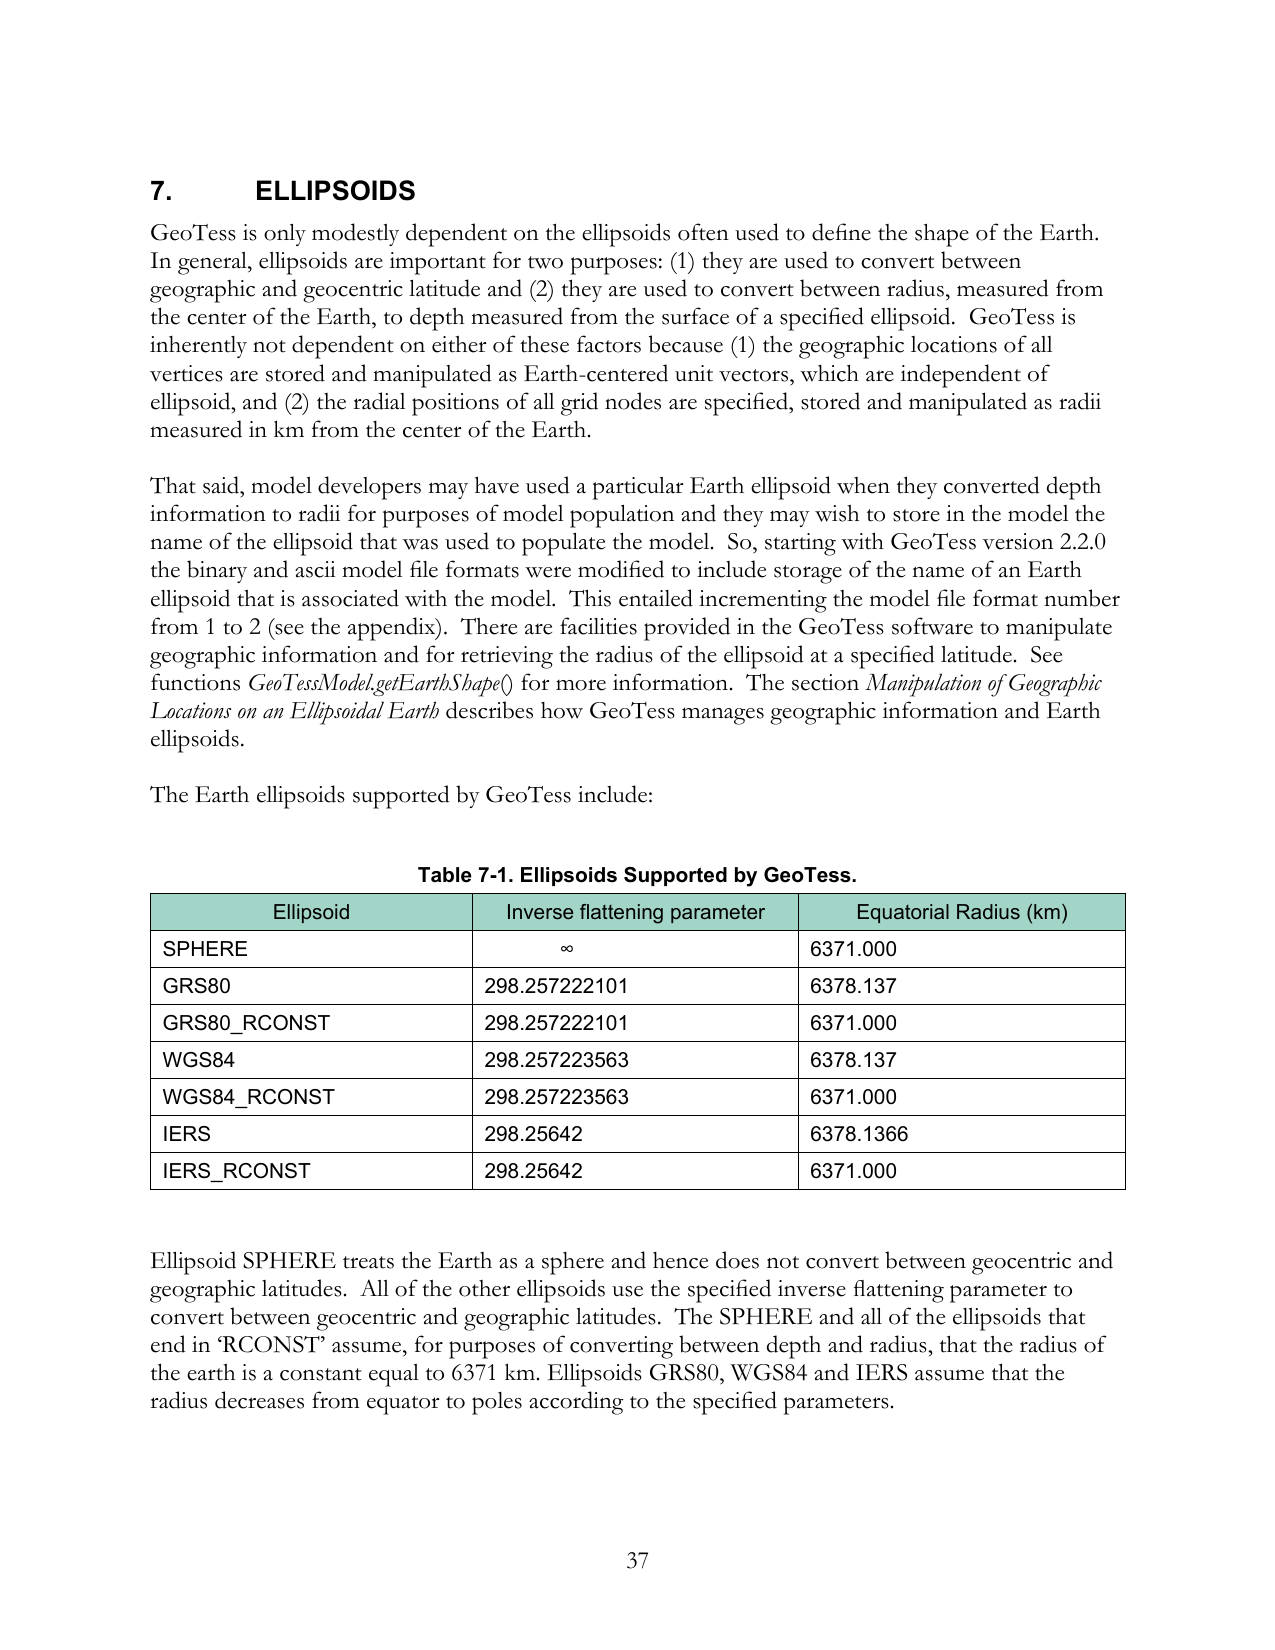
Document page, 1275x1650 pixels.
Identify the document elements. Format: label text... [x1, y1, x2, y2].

text Table 7-1. Ellipsoids Supported by GeoTess. [150, 862, 1125, 886]
table_cell 6371.000 [799, 1079, 1125, 1115]
table_cell ∞ [473, 931, 798, 967]
table_cell 6378.137 [799, 968, 1125, 1004]
table_cell 298.257223563 [473, 1079, 798, 1115]
text GeoTess is only modestly dependent on the ellipsoids often used to define the shape of the Earth. In general, ellipsoids are important for two purposes: (1) they are used to convert between geographic and geocentric latitude and (2) they are used to convert between radius, measured from the center of the Earth, to depth measured from the surface of a specified ellipsoid. GeoTess is inherently not dependent on either of these factors because (1) the geographic locations of all vertices are stored and manipulated as Earth-centered unit vectors, which are independent of ellipsoid, and (2) the radial positions of all grid nodes are specified, stored and manipulated as radii measured in km from the center of the Earth. [150, 219, 1125, 444]
text Ellipsoid SPHERE treats the Earth as a sphere and hence does not convert between geocentric and geographic latitudes. All of the other ellipsoids use the specified inverse flattening parameter to convert between geocentric and geographic latitudes. The SPHERE and all of the ellipsoids that end in ‘RCONST’ assume, for purposes of converting between depth and radius, that the radius of the earth is a constant equal to 6371 km. Ellipsoids GRS80, WGS84 and IERS assume that the radius decreases from equator to poles according to the specified parameters. [150, 1247, 1125, 1415]
table_cell 298.257223563 [473, 1042, 798, 1078]
table_cell 6378.1366 [799, 1116, 1125, 1152]
table_cell SPHERE [151, 931, 472, 967]
text The Earth ellipsoids supported by GeoTess include: [150, 781, 1125, 809]
table_cell 6371.000 [799, 1005, 1125, 1041]
table_cell 298.257222101 [473, 968, 798, 1004]
table_cell 6371.000 [799, 1153, 1125, 1189]
table_cell 298.25642 [473, 1153, 798, 1189]
table_cell WGS84 [151, 1042, 472, 1078]
table_cell GRS80_RCONST [151, 1005, 472, 1041]
table_header Ellipsoid [151, 894, 472, 930]
table_header Inverse flattening parameter [473, 894, 798, 930]
table_cell 298.25642 [473, 1116, 798, 1152]
table_cell 298.257222101 [473, 1005, 798, 1041]
table_cell 6378.137 [799, 1042, 1125, 1078]
table_cell IERS [151, 1116, 472, 1152]
table_cell WGS84_RCONST [151, 1079, 472, 1115]
text That said, model developers may have used a particular Earth ellipsoid when they converted depth information to radii for purposes of model population and they may wish to store in the model the name of the ellipsoid that was used to populate the model. So, starting with GeoTess version 2.2.0 the binary and ascii model file formats were modified to include storage of the name of an Earth ellipsoid that is associated with the model. This entailed incrementing the model file format number from 1 to 2 (see the appendix). There are facilities provided in the GeoTess software to manipulate geographic information and for retrieving the radius of the ellipsoid at a specified latitude. See functions GeoTessModel.getEarthShape() for more information. The section Manipulation of Geographic Locations on an Ellipsoidal Earth describes how GeoTess manages geographic information and Earth ellipsoids. [150, 472, 1125, 753]
subtitle Ellipsoids [150, 175, 1125, 206]
table_cell 6371.000 [799, 931, 1125, 967]
table_cell GRS80 [151, 968, 472, 1004]
table_header Equatorial Radius (km) [799, 894, 1125, 930]
table_cell IERS_RCONST [151, 1153, 472, 1189]
